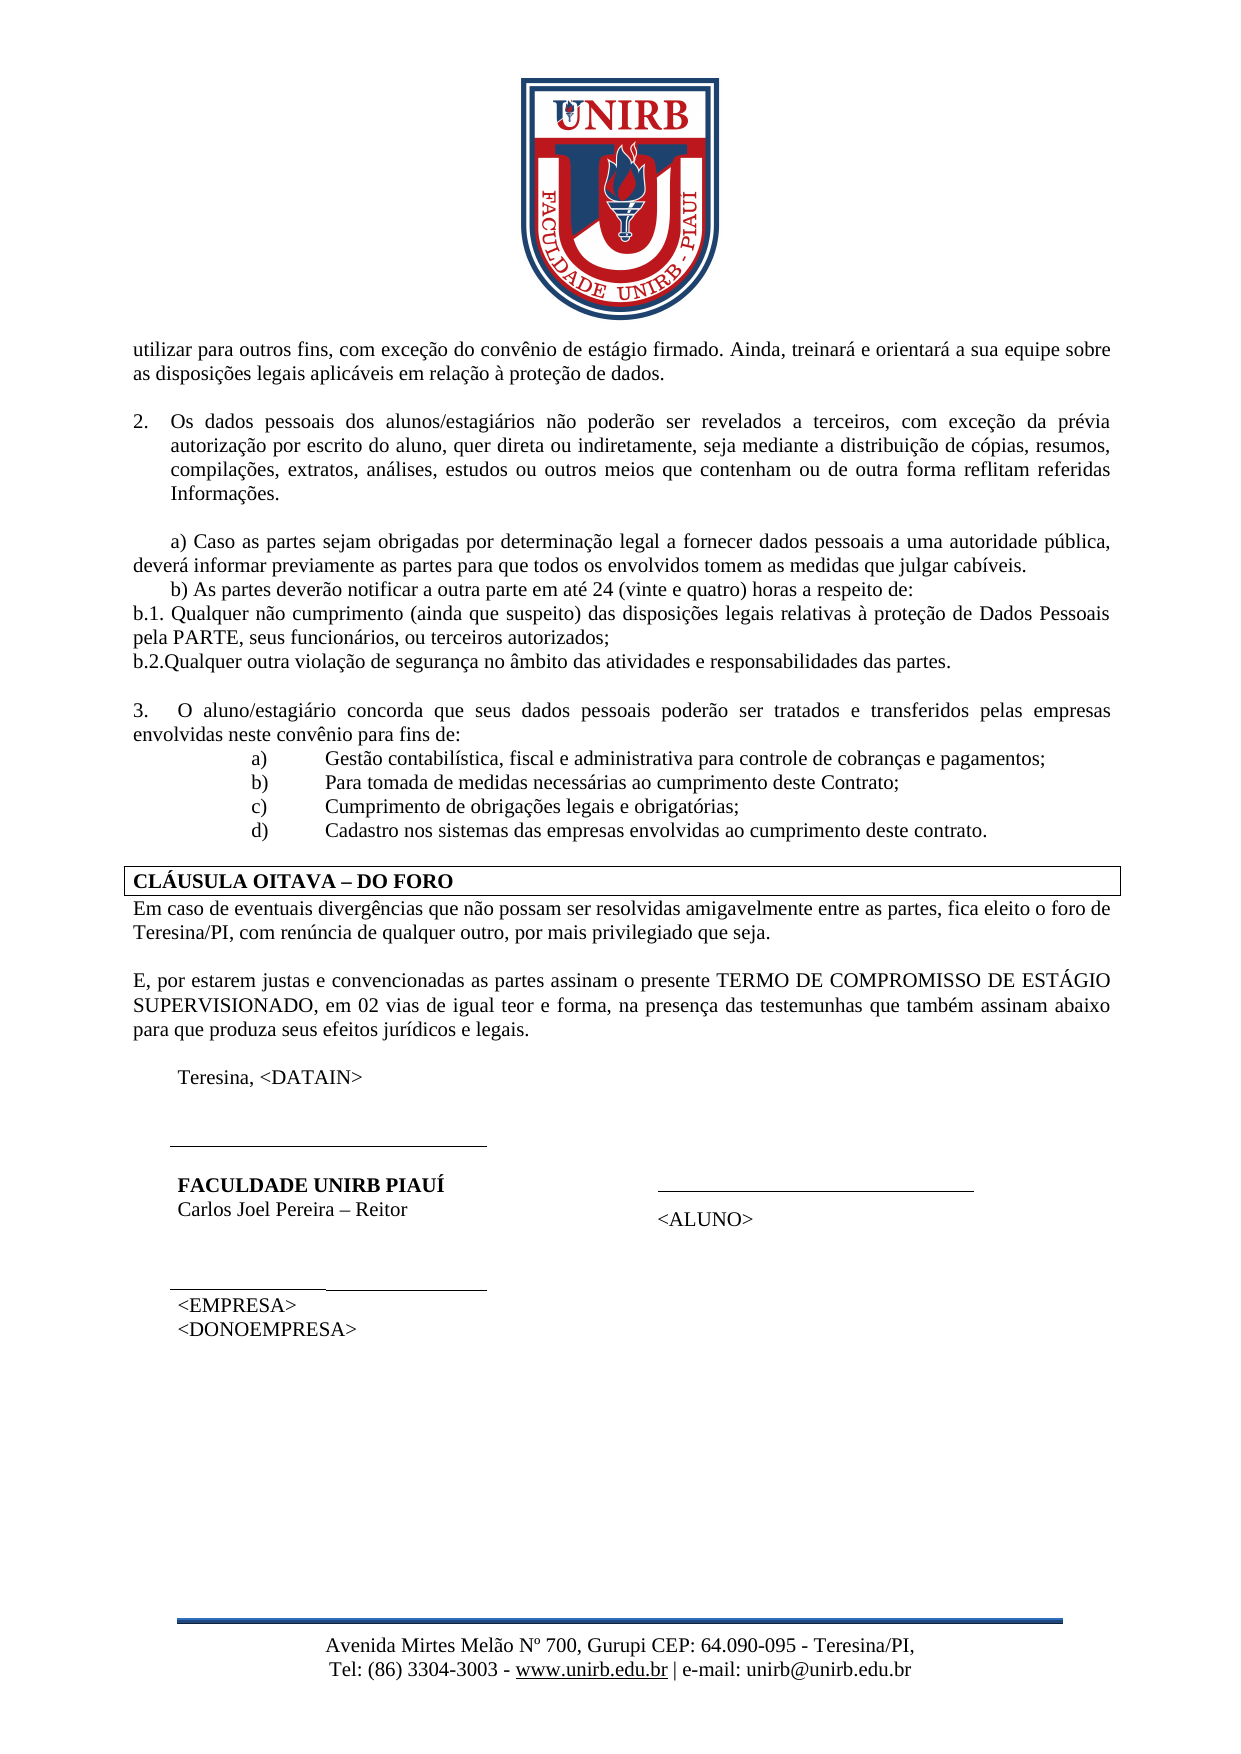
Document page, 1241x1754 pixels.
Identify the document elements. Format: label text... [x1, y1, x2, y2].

text c) Cumprimento de obrigações legais e obrigatórias; [133, 794, 1112, 818]
text b) Para tomada de medidas necessárias ao cumprimento deste Contrato; [133, 770, 1112, 794]
text b.2.Qualquer outra violação de segurança no âmbito das atividades e responsabilidades das partes. [133, 649, 1112, 673]
text FACULDADE UNIRB PIAUÍ [177, 1173, 583, 1197]
text Em caso de eventuais divergências que não possam ser resolvidas amigavelmente entre as partes, fica eleito o foro de Teresina/PI, com renúncia de qualquer outro, por mais privilegiado que seja. [133, 896, 1112, 944]
text 3. O aluno/estagiário concorda que seus dados pessoais poderão ser tratados e transferidos pelas empresas envolvidas neste convênio para fins de: [133, 697, 1112, 746]
list Os dados pessoais dos alunos/estagiários não poderão ser revelados a terceiros, com exceção da prévia autorização por escrito do aluno, quer direta ou indiretamente, seja mediante a distribuição de cópias, resumos, compilações, extratos, análises, estudos ou outros meios que contenham ou de outra forma reflitam referidas Informações. [133, 409, 1112, 505]
text d) Cadastro nos sistemas das empresas envolvidas ao cumprimento deste contrato. [133, 818, 1112, 842]
text a) Gestão contabilística, fiscal e administrativa para controle de cobranças e pagamentos; [133, 746, 1112, 770]
text E, por estarem justas e convencionadas as partes assinam o presente TERMO DE COMPROMISSO DE ESTÁGIO SUPERVISIONADO, em 02 vias de igual teor e forma, na presença das testemunhas que também assinam abaixo para que produza seus efeitos jurídicos e legais. [133, 968, 1112, 1041]
text CLÁUSULA OITAVA – DO FORO [125, 867, 1120, 895]
text <ALUNO> [620, 1207, 1112, 1231]
text <DONOEMPRESA> [177, 1317, 583, 1341]
text <EMPRESA> [177, 1293, 583, 1317]
picture [516, 73, 724, 325]
text b) As partes deverão notificar a outra parte em até 24 (vinte e quatro) horas a respeito de: [133, 577, 1112, 601]
text a) Caso as partes sejam obrigadas por determinação legal a fornecer dados pessoais a uma autoridade pública, deverá informar previamente as partes para que todos os envolvidos tomem as medidas que julgar cabíveis. [133, 529, 1112, 577]
text Carlos Joel Pereira – Reitor [177, 1197, 583, 1221]
text Teresina, <DATAIN> [177, 1065, 1063, 1089]
text b.1. Qualquer não cumprimento (ainda que suspeito) das disposições legais relativas à proteção de Dados Pessoais pela PARTE, seus funcionários, ou terceiros autorizados; [133, 601, 1112, 649]
